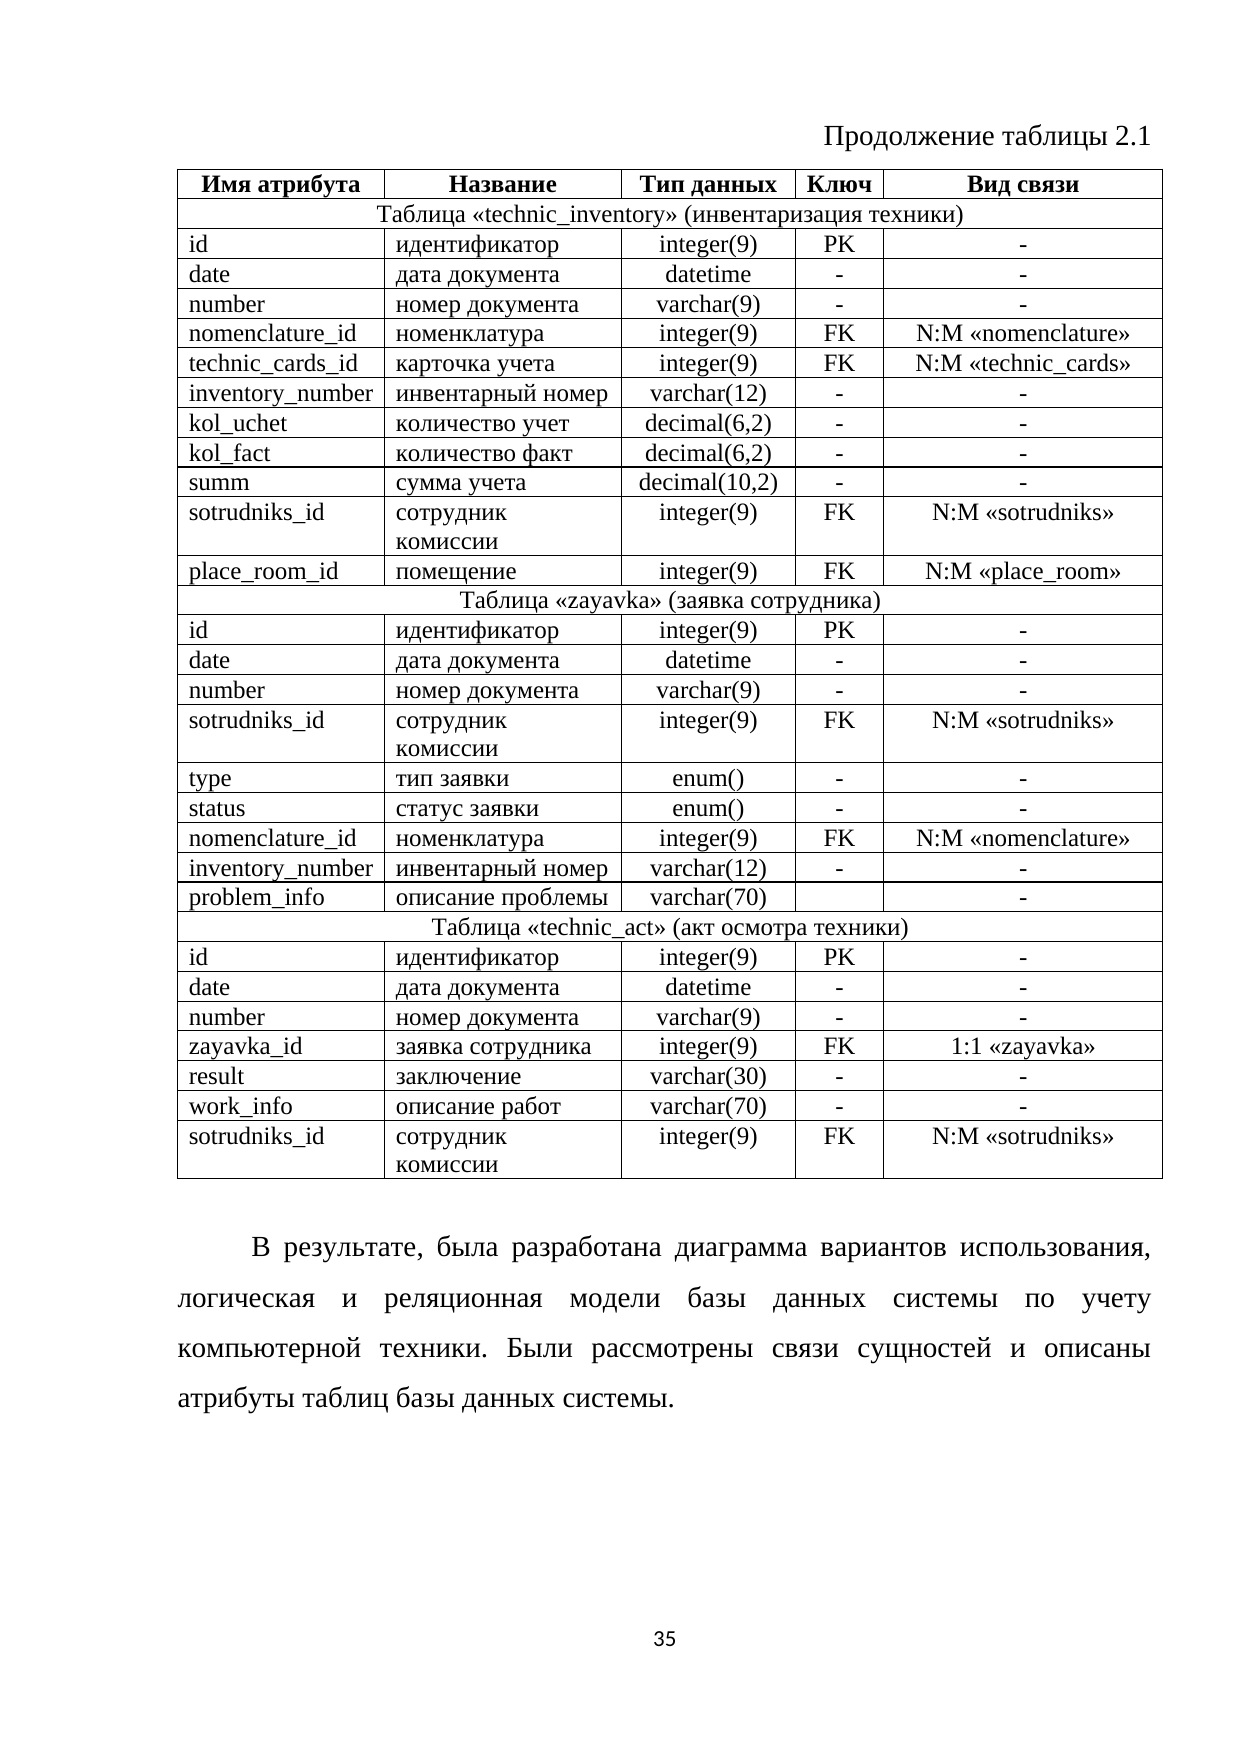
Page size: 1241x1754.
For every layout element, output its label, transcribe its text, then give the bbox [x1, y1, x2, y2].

table_cell technic_cards_id [178, 348, 384, 377]
table_cell sotrudniks_id [178, 705, 384, 762]
table_cell nomenclature_id [178, 823, 384, 852]
text В результате, была разработана диаграмма вариантов использования, логическая и реляционная модели базы данных системы по учету компьютерной техники. Были рассмотрены связи сущностей и описаны атрибуты таблиц базы данных системы. [177, 1229, 1152, 1414]
table_cell - [796, 1061, 883, 1090]
table_cell номенклатура [385, 823, 621, 852]
table_cell номер документа [385, 675, 621, 704]
table_cell - [796, 675, 883, 704]
table_cell FK [796, 319, 883, 347]
table_cell - [796, 378, 883, 407]
table_cell id [178, 942, 384, 971]
table_cell decimal(6,2) [622, 408, 795, 437]
table_cell помещение [385, 556, 621, 584]
table_cell - [884, 645, 1162, 674]
table_cell номер документа [385, 289, 621, 317]
table_cell инвентарный номер [385, 378, 621, 407]
table_cell описание работ [385, 1091, 621, 1120]
table_cell date [178, 645, 384, 674]
table_cell FK [796, 1031, 883, 1060]
table_cell Таблица «technic_inventory» (инвентаризация техники) [178, 199, 1162, 228]
table_cell заключение [385, 1061, 621, 1090]
table_cell integer(9) [622, 1121, 795, 1178]
table_cell sotrudniks_id [178, 1121, 384, 1178]
table_cell summ [178, 468, 384, 496]
table_cell number [178, 675, 384, 704]
table_cell - [884, 259, 1162, 288]
table_cell N:M «nomenclature» [884, 823, 1162, 852]
table_cell - [796, 1091, 883, 1120]
table_cell enum() [622, 793, 795, 822]
table_cell N:M «sotrudniks» [884, 497, 1162, 555]
table_cell kol_fact [178, 438, 384, 466]
table_cell integer(9) [622, 348, 795, 377]
table_cell result [178, 1061, 384, 1090]
table_cell inventory_number [178, 853, 384, 881]
table_cell inventory_number [178, 378, 384, 407]
table_cell N:M «technic_cards» [884, 348, 1162, 377]
table_cell - [884, 972, 1162, 1001]
table_cell N:M «nomenclature» [884, 319, 1162, 347]
table_cell инвентарный номер [385, 853, 621, 881]
table_cell sotrudniks_id [178, 497, 384, 555]
table_cell - [796, 793, 883, 822]
table_cell - [884, 1002, 1162, 1030]
table_cell заявка сотрудника [385, 1031, 621, 1060]
table_cell - [884, 793, 1162, 822]
table_cell varchar(30) [622, 1061, 795, 1090]
table_cell - [796, 259, 883, 288]
table_cell N:M «sotrudniks» [884, 705, 1162, 762]
table_cell datetime [622, 259, 795, 288]
table_cell 1:1 «zayavka» [884, 1031, 1162, 1060]
table_cell сотрудник комиссии [385, 705, 621, 762]
table_cell - [796, 468, 883, 496]
table_cell - [796, 853, 883, 881]
table_cell - [884, 883, 1162, 911]
table_cell varchar(12) [622, 853, 795, 881]
table_cell - [796, 438, 883, 466]
table_cell FK [796, 497, 883, 555]
table_header Название [385, 170, 621, 198]
table_cell количество учет [385, 408, 621, 437]
table_cell N:M «place_room» [884, 556, 1162, 584]
table_cell id [178, 229, 384, 258]
table_cell сотрудник комиссии [385, 1121, 621, 1178]
table_cell - [796, 289, 883, 317]
table_cell - [796, 972, 883, 1001]
table_cell enum() [622, 763, 795, 792]
table_cell номер документа [385, 1002, 621, 1030]
table_cell номенклатура [385, 319, 621, 347]
table_cell [796, 883, 883, 911]
table_cell datetime [622, 972, 795, 1001]
table_cell - [884, 942, 1162, 971]
table_cell integer(9) [622, 705, 795, 762]
table_cell - [884, 1091, 1162, 1120]
table_cell количество факт [385, 438, 621, 466]
table_cell problem_info [178, 883, 384, 911]
table_cell - [884, 289, 1162, 317]
table_cell varchar(70) [622, 883, 795, 911]
table_cell varchar(12) [622, 378, 795, 407]
table_cell kol_uchet [178, 408, 384, 437]
table_cell FK [796, 823, 883, 852]
table_cell integer(9) [622, 556, 795, 584]
table_cell integer(9) [622, 229, 795, 258]
table_cell карточка учета [385, 348, 621, 377]
table_cell varchar(70) [622, 1091, 795, 1120]
table_cell - [884, 408, 1162, 437]
table_cell идентификатор [385, 942, 621, 971]
table_cell дата документа [385, 972, 621, 1001]
table_cell Таблица «zayavka» (заявка сотрудника) [178, 586, 1162, 614]
table_cell - [884, 438, 1162, 466]
table_cell - [884, 378, 1162, 407]
table_cell decimal(10,2) [622, 468, 795, 496]
table_cell FK [796, 705, 883, 762]
table_cell Таблица «technic_act» (акт осмотра техники) [178, 912, 1162, 941]
table_cell N:M «sotrudniks» [884, 1121, 1162, 1178]
table_cell decimal(6,2) [622, 438, 795, 466]
table_cell - [884, 675, 1162, 704]
table_cell PK [796, 229, 883, 258]
table_cell дата документа [385, 259, 621, 288]
table_cell FK [796, 348, 883, 377]
table_cell - [884, 229, 1162, 258]
table_cell дата документа [385, 645, 621, 674]
table_cell описание проблемы [385, 883, 621, 911]
table_cell integer(9) [622, 823, 795, 852]
table_cell статус заявки [385, 793, 621, 822]
table_header Тип данных [622, 170, 795, 198]
table_cell integer(9) [622, 497, 795, 555]
table_cell id [178, 615, 384, 644]
table_cell varchar(9) [622, 675, 795, 704]
table_cell integer(9) [622, 1031, 795, 1060]
table_cell work_info [178, 1091, 384, 1120]
table_cell тип заявки [385, 763, 621, 792]
table_cell varchar(9) [622, 289, 795, 317]
table_cell varchar(9) [622, 1002, 795, 1030]
table_cell PK [796, 942, 883, 971]
table_cell - [796, 408, 883, 437]
table_cell type [178, 763, 384, 792]
table_cell status [178, 793, 384, 822]
table_header Ключ [796, 170, 883, 198]
table_cell - [884, 615, 1162, 644]
table_cell - [796, 1002, 883, 1030]
table_cell datetime [622, 645, 795, 674]
table_cell сотрудник комиссии [385, 497, 621, 555]
table_cell number [178, 289, 384, 317]
table_cell PK [796, 615, 883, 644]
text Продолжение таблицы 2.1 [177, 118, 1152, 152]
table_cell - [884, 853, 1162, 881]
table_cell date [178, 259, 384, 288]
table_cell nomenclature_id [178, 319, 384, 347]
table_cell идентификатор [385, 615, 621, 644]
table_cell - [884, 1061, 1162, 1090]
table_cell FK [796, 1121, 883, 1178]
table_cell - [796, 645, 883, 674]
table_cell place_room_id [178, 556, 384, 584]
table_header Имя атрибута [178, 170, 384, 198]
table_cell integer(9) [622, 942, 795, 971]
table_header Вид связи [884, 170, 1162, 198]
table_cell zayavka_id [178, 1031, 384, 1060]
table_cell - [796, 763, 883, 792]
table_cell идентификатор [385, 229, 621, 258]
table_cell FK [796, 556, 883, 584]
table_cell integer(9) [622, 319, 795, 347]
table_cell - [884, 763, 1162, 792]
table_cell - [884, 468, 1162, 496]
table_cell integer(9) [622, 615, 795, 644]
table_cell date [178, 972, 384, 1001]
table_cell сумма учета [385, 468, 621, 496]
table_cell number [178, 1002, 384, 1030]
